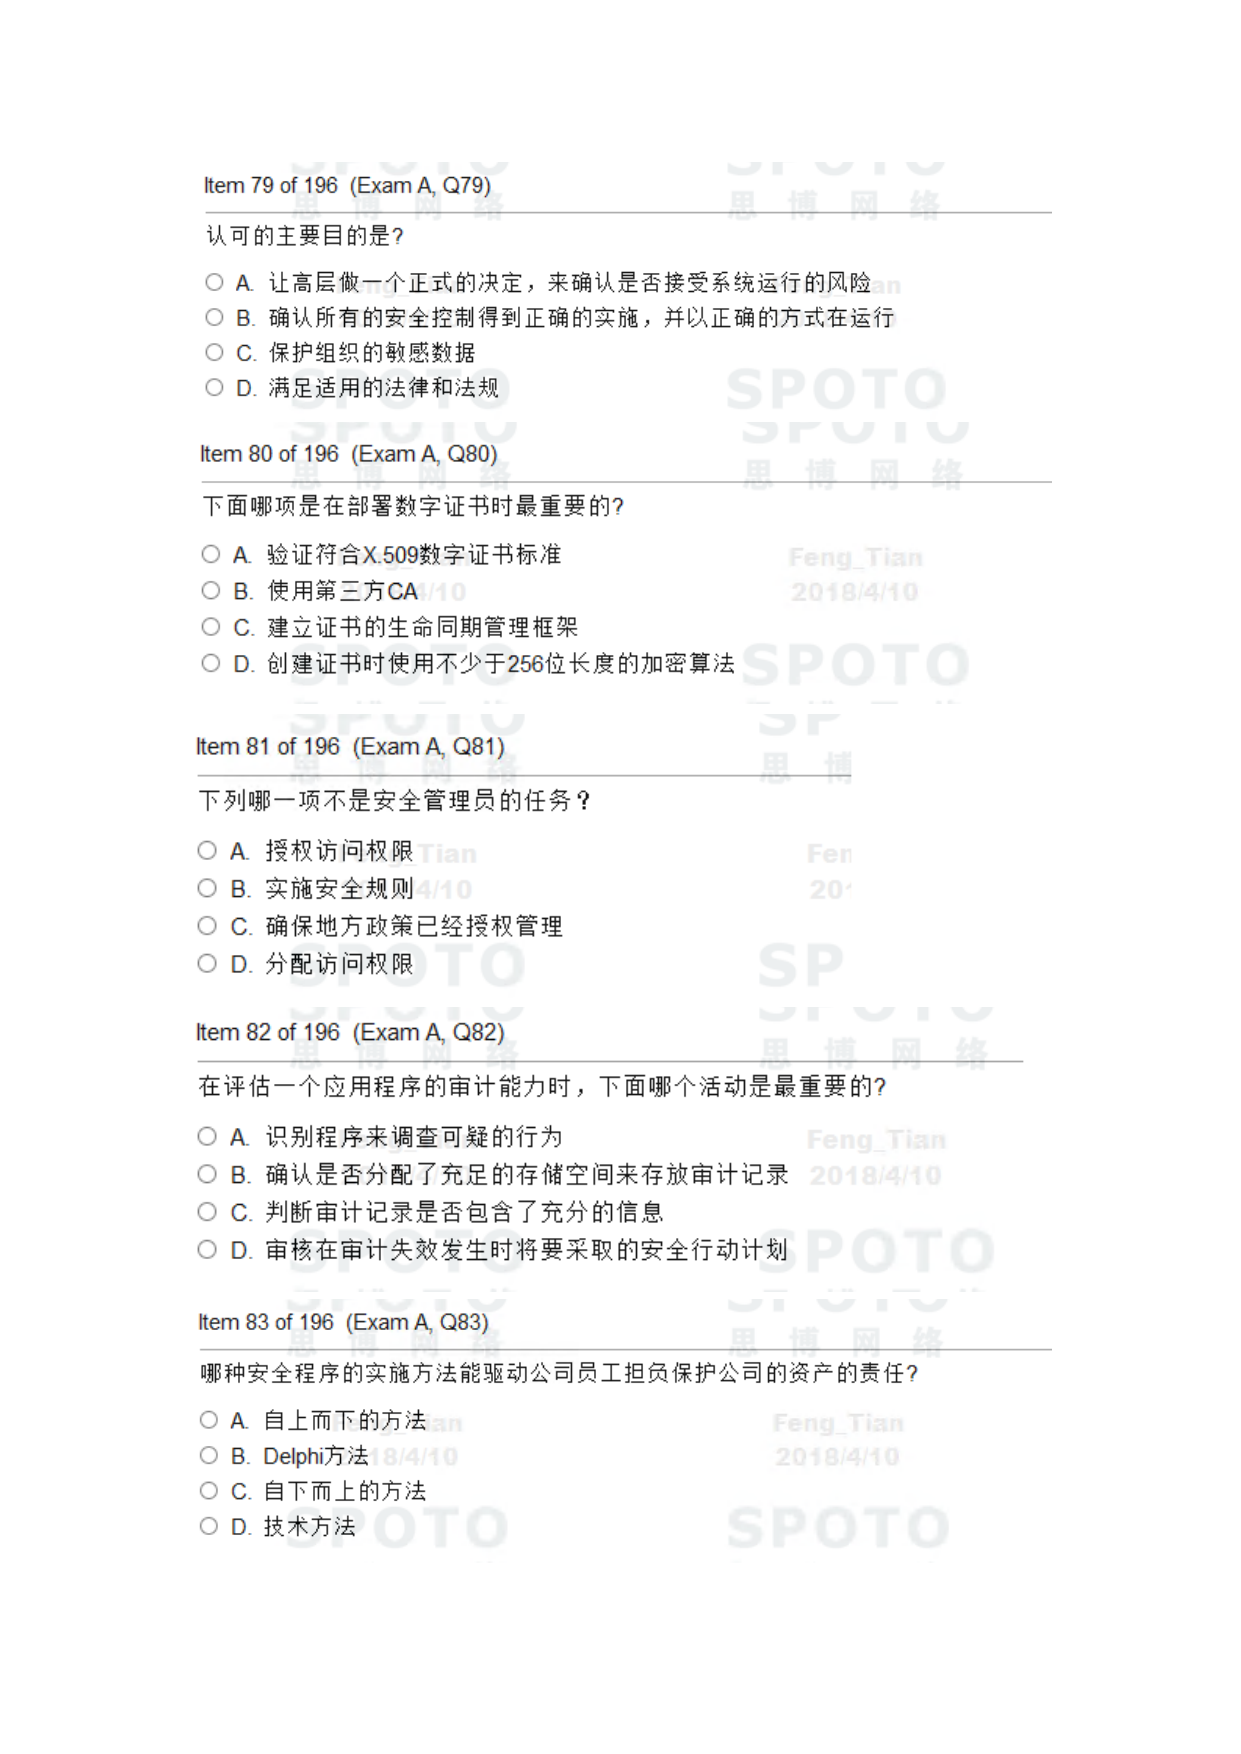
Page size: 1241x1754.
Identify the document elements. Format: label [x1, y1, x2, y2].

picture [187, 422, 1052, 704]
picture [187, 714, 852, 998]
picture [187, 1299, 1052, 1563]
picture [187, 162, 1052, 421]
picture [187, 1007, 1024, 1292]
